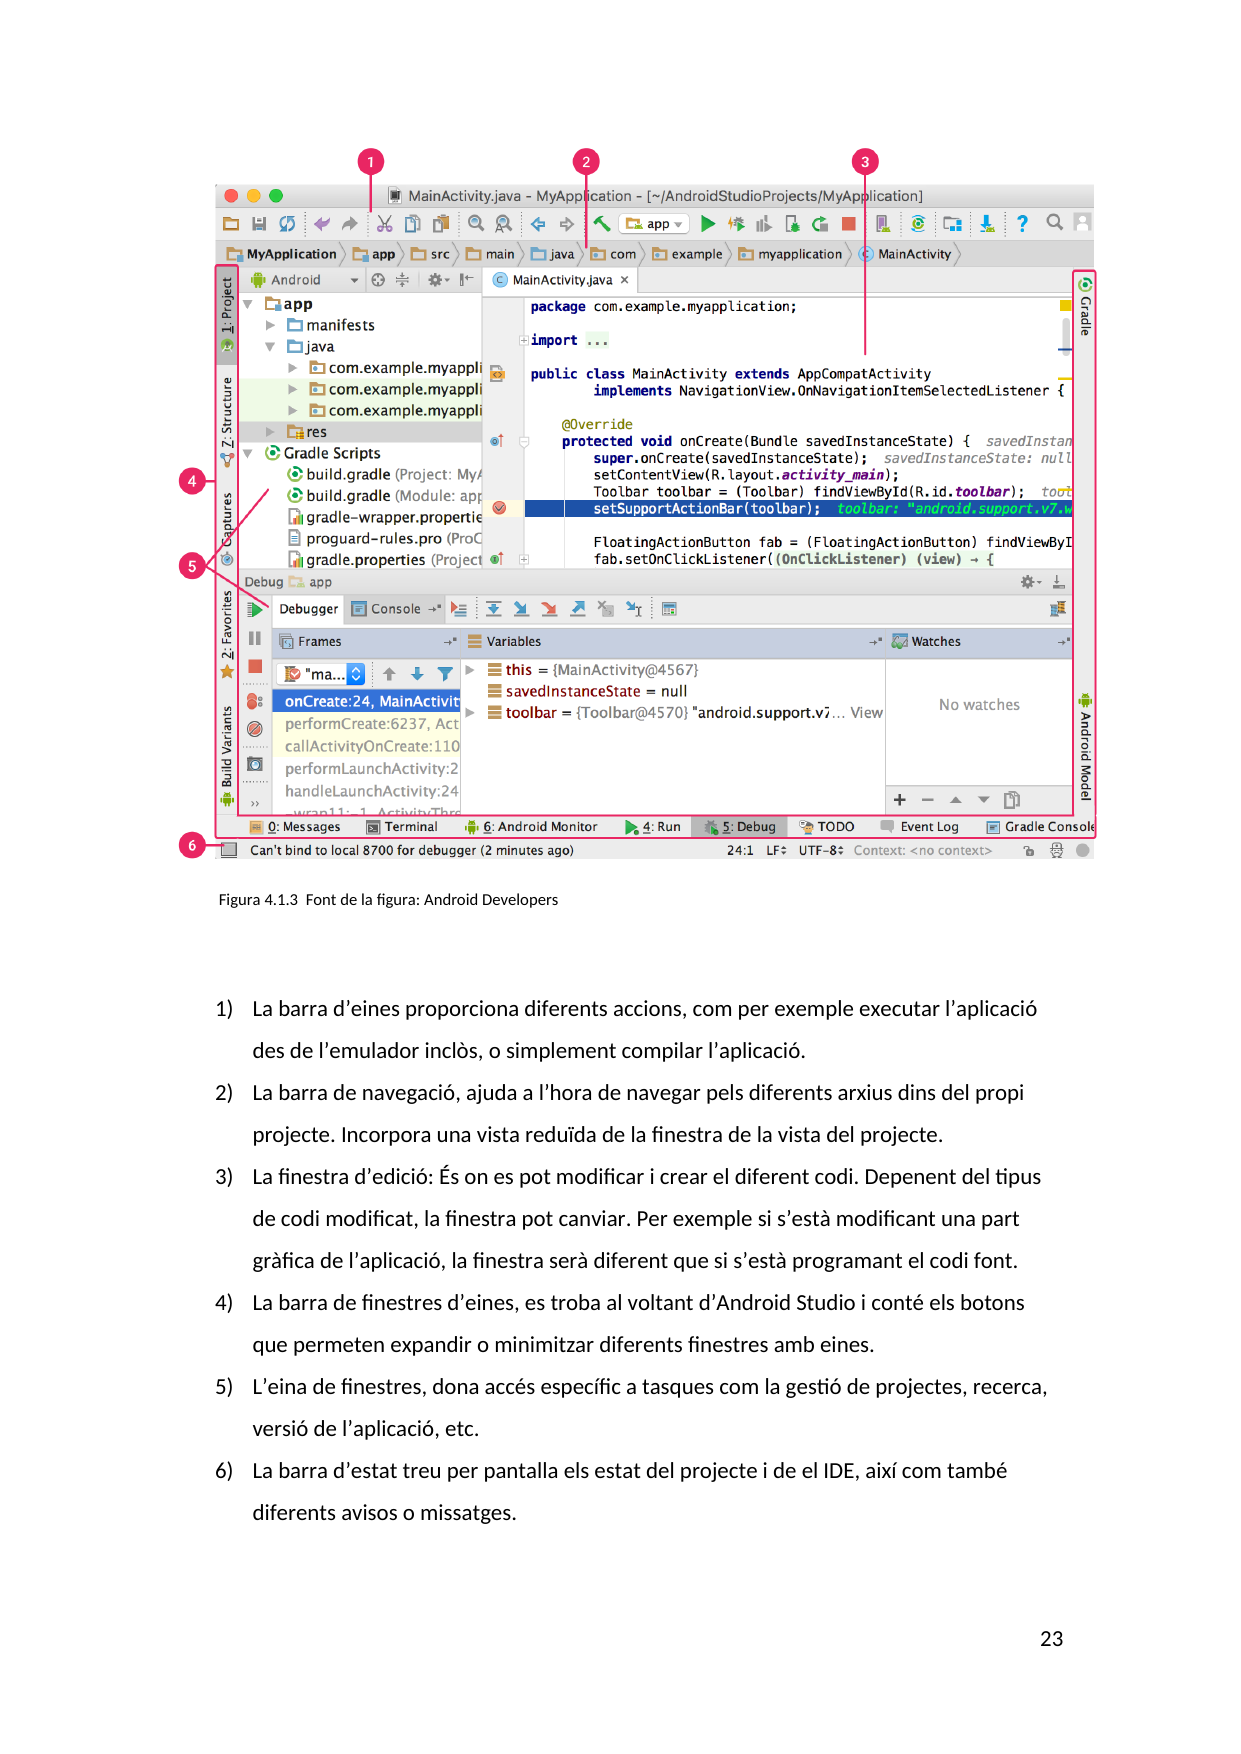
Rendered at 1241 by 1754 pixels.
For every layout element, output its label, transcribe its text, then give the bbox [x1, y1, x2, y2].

list La finestra d’edició: És on es pot modificar i crear el diferent codi. Depenent del tipus de codi modificat, la finestra pot canviar. Per exemple si s’està modificant una part gràfica de l’aplicació, la finestra serà diferent que si s’està programant el codi font. [215, 1162, 1063, 1274]
list La barra de navegació, ajuda a l’hora de navegar pels diferents arxius dins del propi projecte. Incorpora una vista reduïda de la finestra de la vista del projecte. [215, 1078, 1063, 1148]
list La barra d’eines proporciona diferents accions, com per exemple executar l’aplicació des de l’emulador inclòs, o simplement compilar l’aplicació. [215, 994, 1063, 1064]
picture [177, 147, 1098, 859]
text Figura 4.1.3 Font de la figura: Android Developers [177, 889, 1063, 909]
list L’eina de finestres, dona accés específic a tasques com la gestió de projectes, recerca, versió de l’aplicació, etc. [215, 1372, 1063, 1442]
list La barra de finestres d’eines, es troba al voltant d’Android Studio i conté els botons que permeten expandir o minimitzar diferents finestres amb eines. [215, 1288, 1063, 1358]
list La barra d’estat treu per pantalla els estat del projecte i de el IDE, així com també diferents avisos o missatges. [215, 1456, 1063, 1526]
